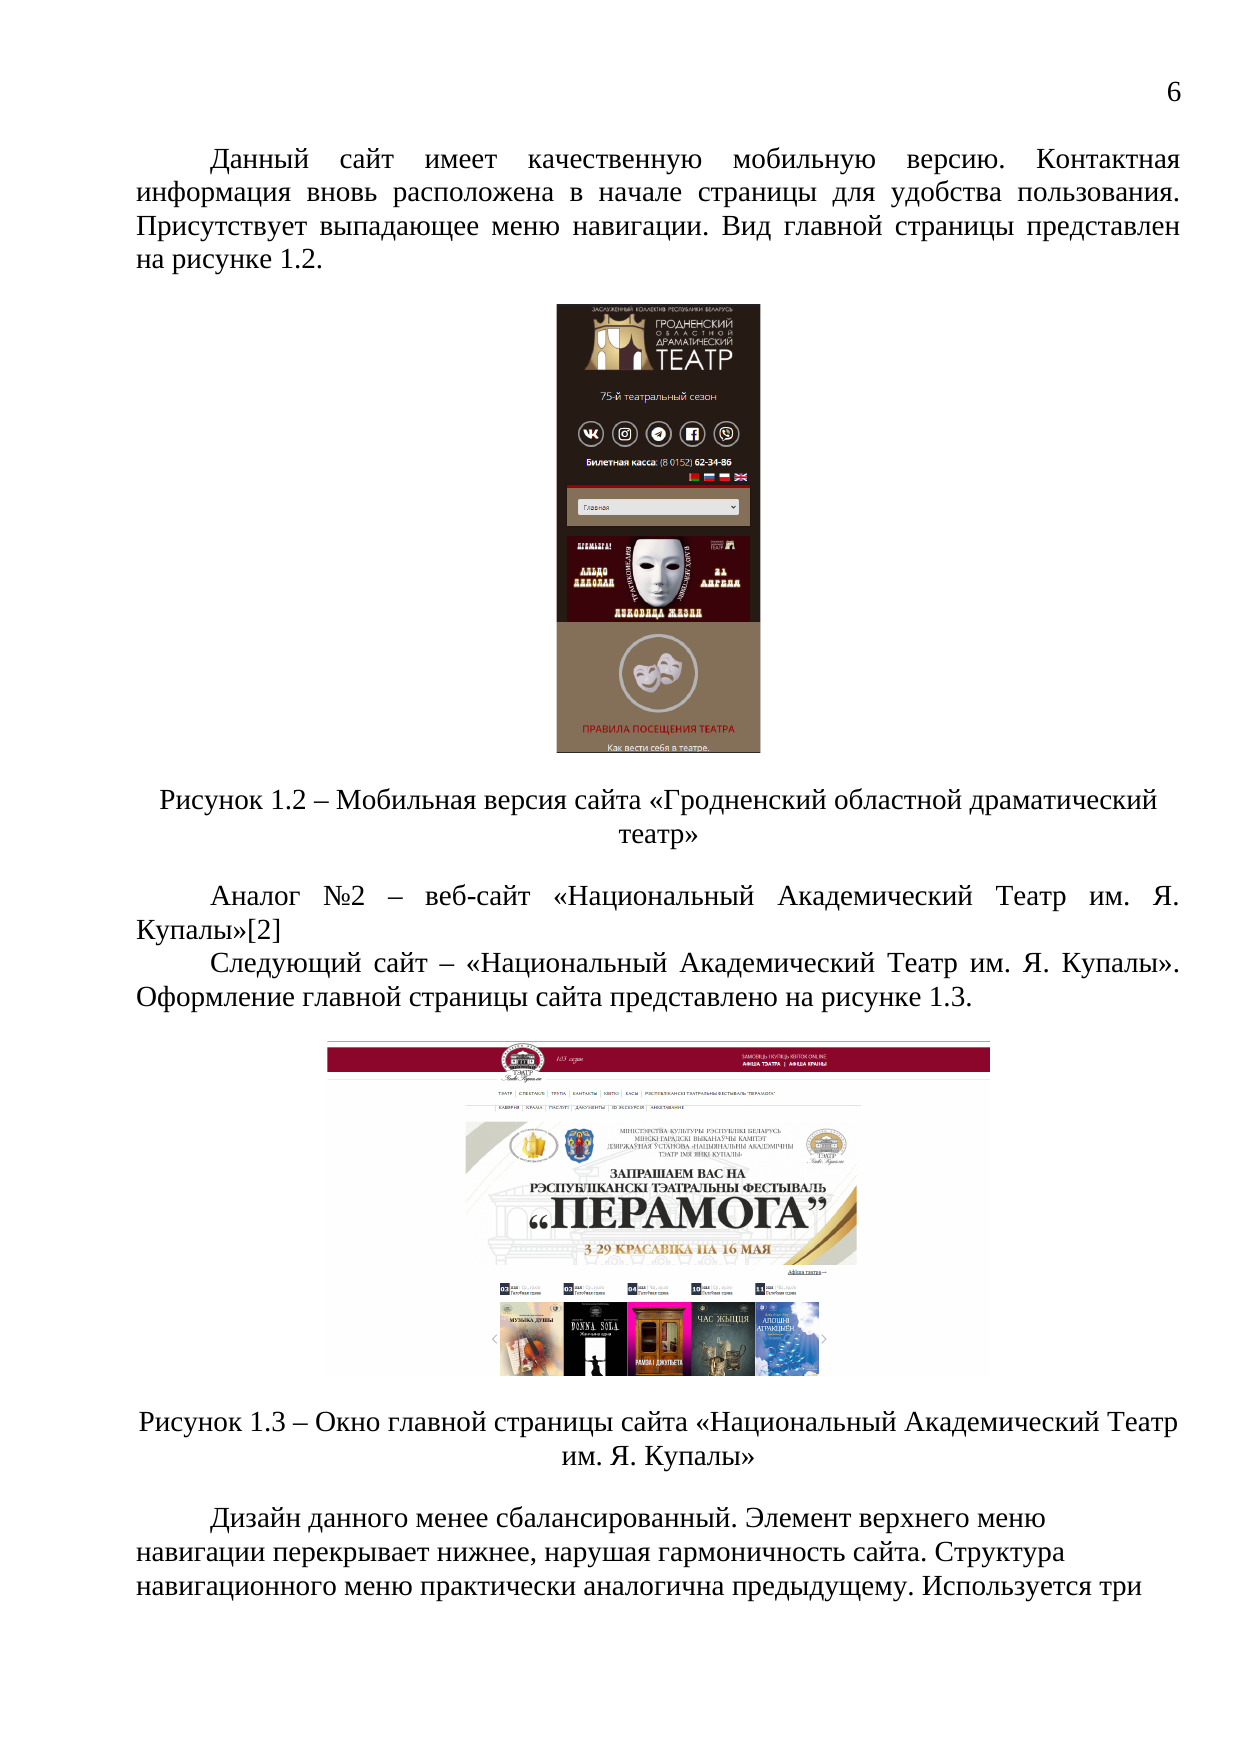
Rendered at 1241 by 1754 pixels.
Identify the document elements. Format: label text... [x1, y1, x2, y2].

text Рисунок 1.3 – Окно главной страницы сайта «Национальный Академический Театр им. Я. Купалы» [136, 1404, 1181, 1471]
text Данный сайт имеет качественную мобильную версию. Контактная информация вновь расположена в начале страницы для удобства пользования. Присутствует выпадающее меню навигации. Вид главной страницы представлен на рисунке 1.2. [136, 141, 1181, 275]
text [136, 1501, 1181, 1601]
picture [327, 1041, 990, 1376]
text Рисунок 1.2 – Мобильная версия сайта «Гродненский областной драматический театр» [136, 782, 1181, 849]
picture [556, 304, 761, 753]
text Следующий сайт – «Национальный Академический Театр им. Я. Купалы». Оформление главной страницы сайта представлено на рисунке 1.3. [136, 946, 1181, 1013]
text Аналог №2 – веб-сайт «Национальный Академический Театр им. Я. Купалы»[2] [136, 878, 1181, 946]
